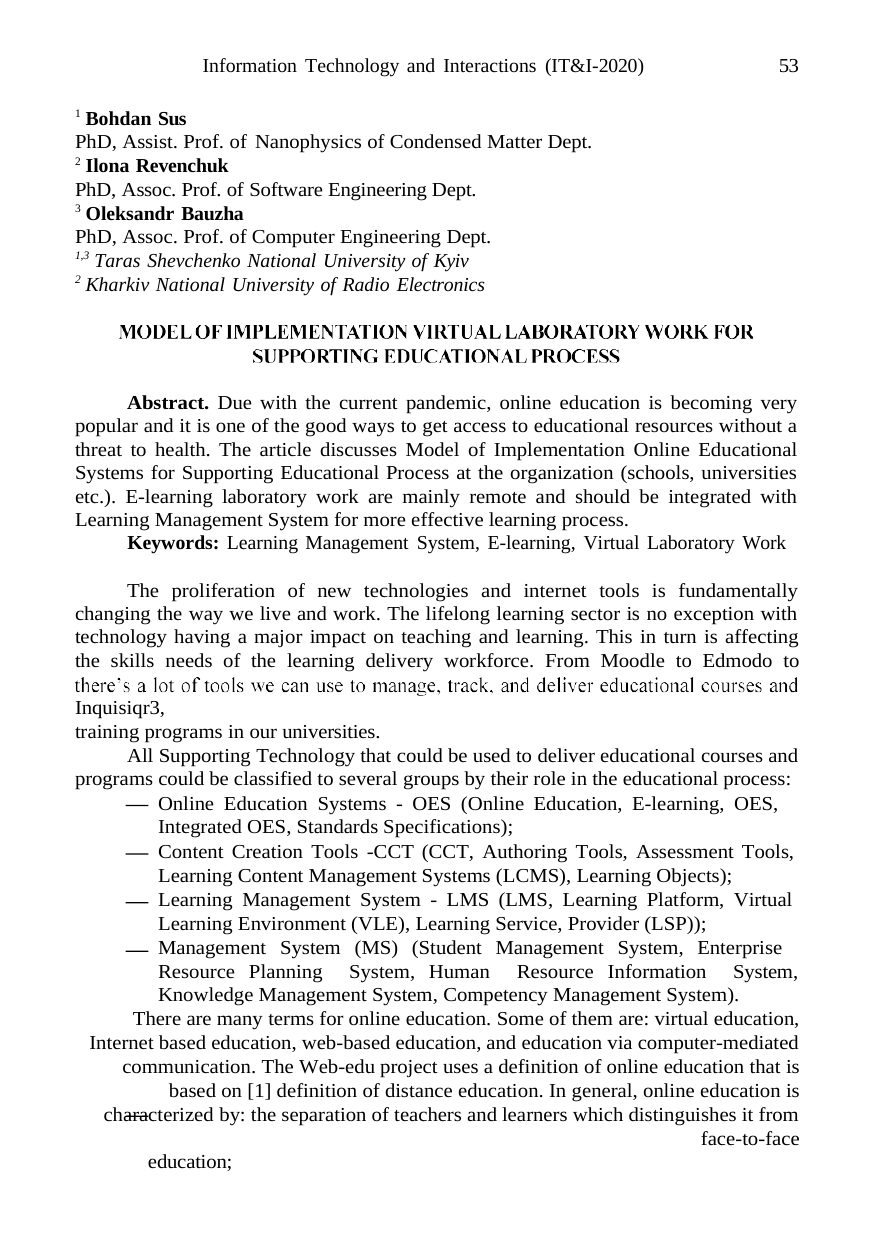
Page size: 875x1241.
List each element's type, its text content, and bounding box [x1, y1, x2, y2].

text 2 Kharkiv National University of Radio Electronics [75, 273, 816, 295]
text education; [148, 1150, 816, 1173]
subtitle 1 Bohdan Sus [75, 107, 816, 130]
text Online Education Systems - OES (Online Education, E-learning, OES, Integrated OES, Standards Specifications); [158, 792, 816, 838]
text 1,3 Taras Shevchenko National University of Kyiv [75, 249, 816, 272]
text All Supporting Technology that could be used to deliver educational courses and programs could be classified to several groups by their role in the educational process: [75, 744, 816, 790]
text The proliferation of new technologies and internet tools is fundamentally changing the way we live and work. The lifelong learning sector is no exception with technology having a major impact on teaching and learning. This in turn is affecting the skills needs of the learning delivery workforce. From Moodle to Edmodo to Inquisiqr3, [75, 579, 799, 719]
text PhD, Assoc. Prof. of Software Engineering Dept. [75, 178, 816, 200]
text Content Creation Tools -CCT (CCT, Authoring Tools, Assessment Tools, Learning Content Management Systems (LCMS), Learning Objects); Learning Management System - LMS (LMS, Learning Platform, Virtual Learning Environment (VLE), Learning Service, Provider (LSP)); Management System (MS) (Student Management System, Enterprise Resource Planning System, Human Resource Information System, Knowledge Management System, Competency Management System). [158, 840, 799, 1006]
text PhD, Assist. Prof. of Nanophysics of Condensed Matter Dept. [75, 130, 816, 153]
text PhD, Assoc. Prof. of Computer Engineering Dept. [75, 225, 816, 248]
text Keywords: Learning Management System, E-learning, Virtual Laboratory Work [127, 532, 816, 554]
subtitle 3 Oleksandr Bauzha [75, 202, 816, 225]
text There are many terms for online education. Some of them are: virtual education, Internet based education, web-based education, and education via computer-mediated communication. The Web-edu project uses a definition of online education that is based on [1] definition of distance education. In general, online education is characterized by: the separation of teachers and learners which distinguishes it from face-to-face [75, 1007, 799, 1149]
text Abstract. Due with the current pandemic, online education is becoming very popular and it is one of the good ways to get access to educational resources without a threat to health. The article discusses Model of Implementation Online Educational Systems for Supporting Educational Process at the organization (schools, universities etc.). E-learning laboratory work are mainly remote and should be integrated with Learning Management System for more effective learning process. [75, 391, 799, 531]
picture [118, 325, 754, 363]
subtitle 2 Ilona Revenchuk [75, 154, 816, 177]
text training programs in our universities. [75, 720, 816, 743]
